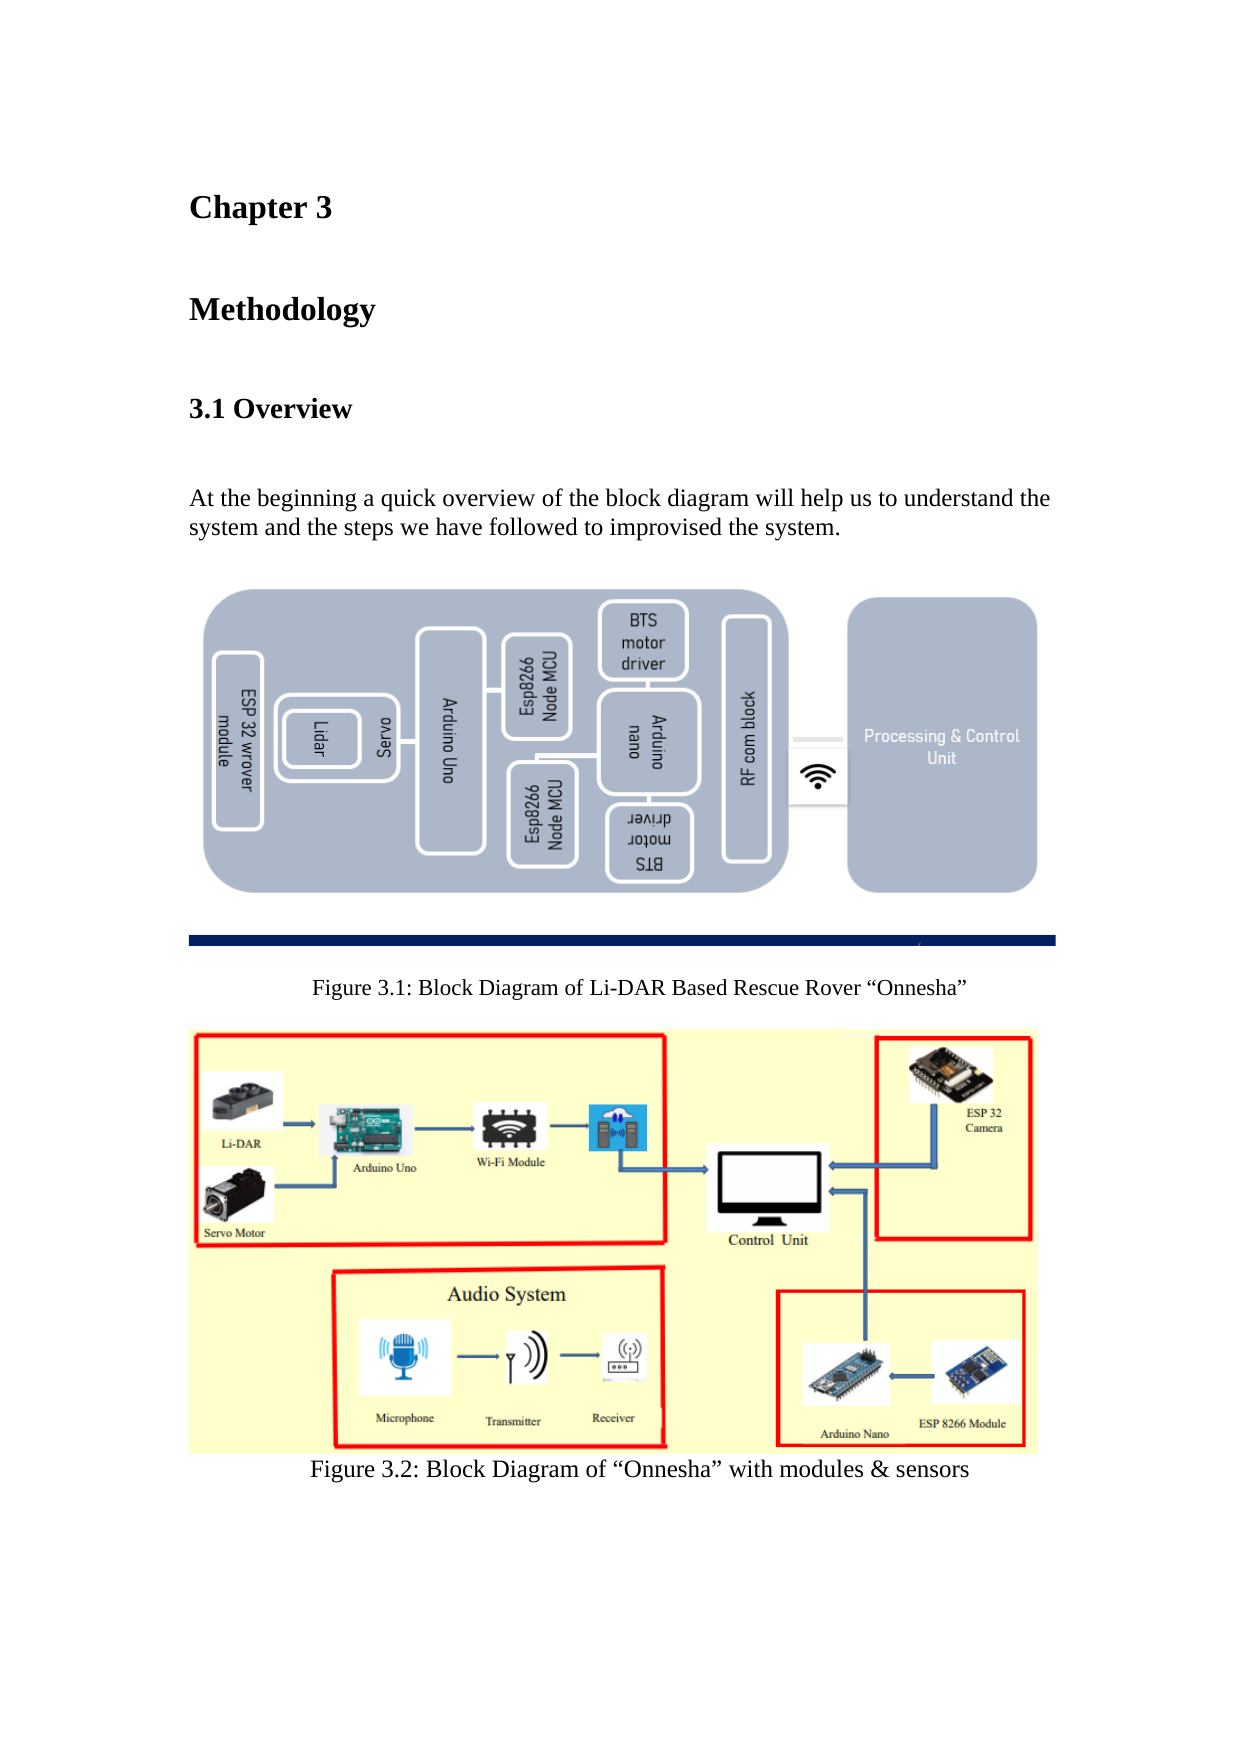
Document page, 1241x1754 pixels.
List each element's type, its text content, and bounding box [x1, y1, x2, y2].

title Chapter 3 [189, 187, 1090, 226]
subtitle 3.1 Overview [189, 391, 1090, 424]
subtitle Methodology [189, 289, 1090, 327]
text Figure 3.2: Block Diagram of “Onnesha” with modules & sensors [189, 1454, 1090, 1483]
picture [188, 1029, 1038, 1454]
text At the beginning a quick overview of the block diagram will help us to understand the system and the steps we have followed to improvised the system. [189, 483, 1090, 540]
text Figure 3.1: Block Diagram of Li-DAR Based Rescue Rover “Onnesha” [189, 974, 1090, 1000]
picture [188, 569, 1056, 946]
